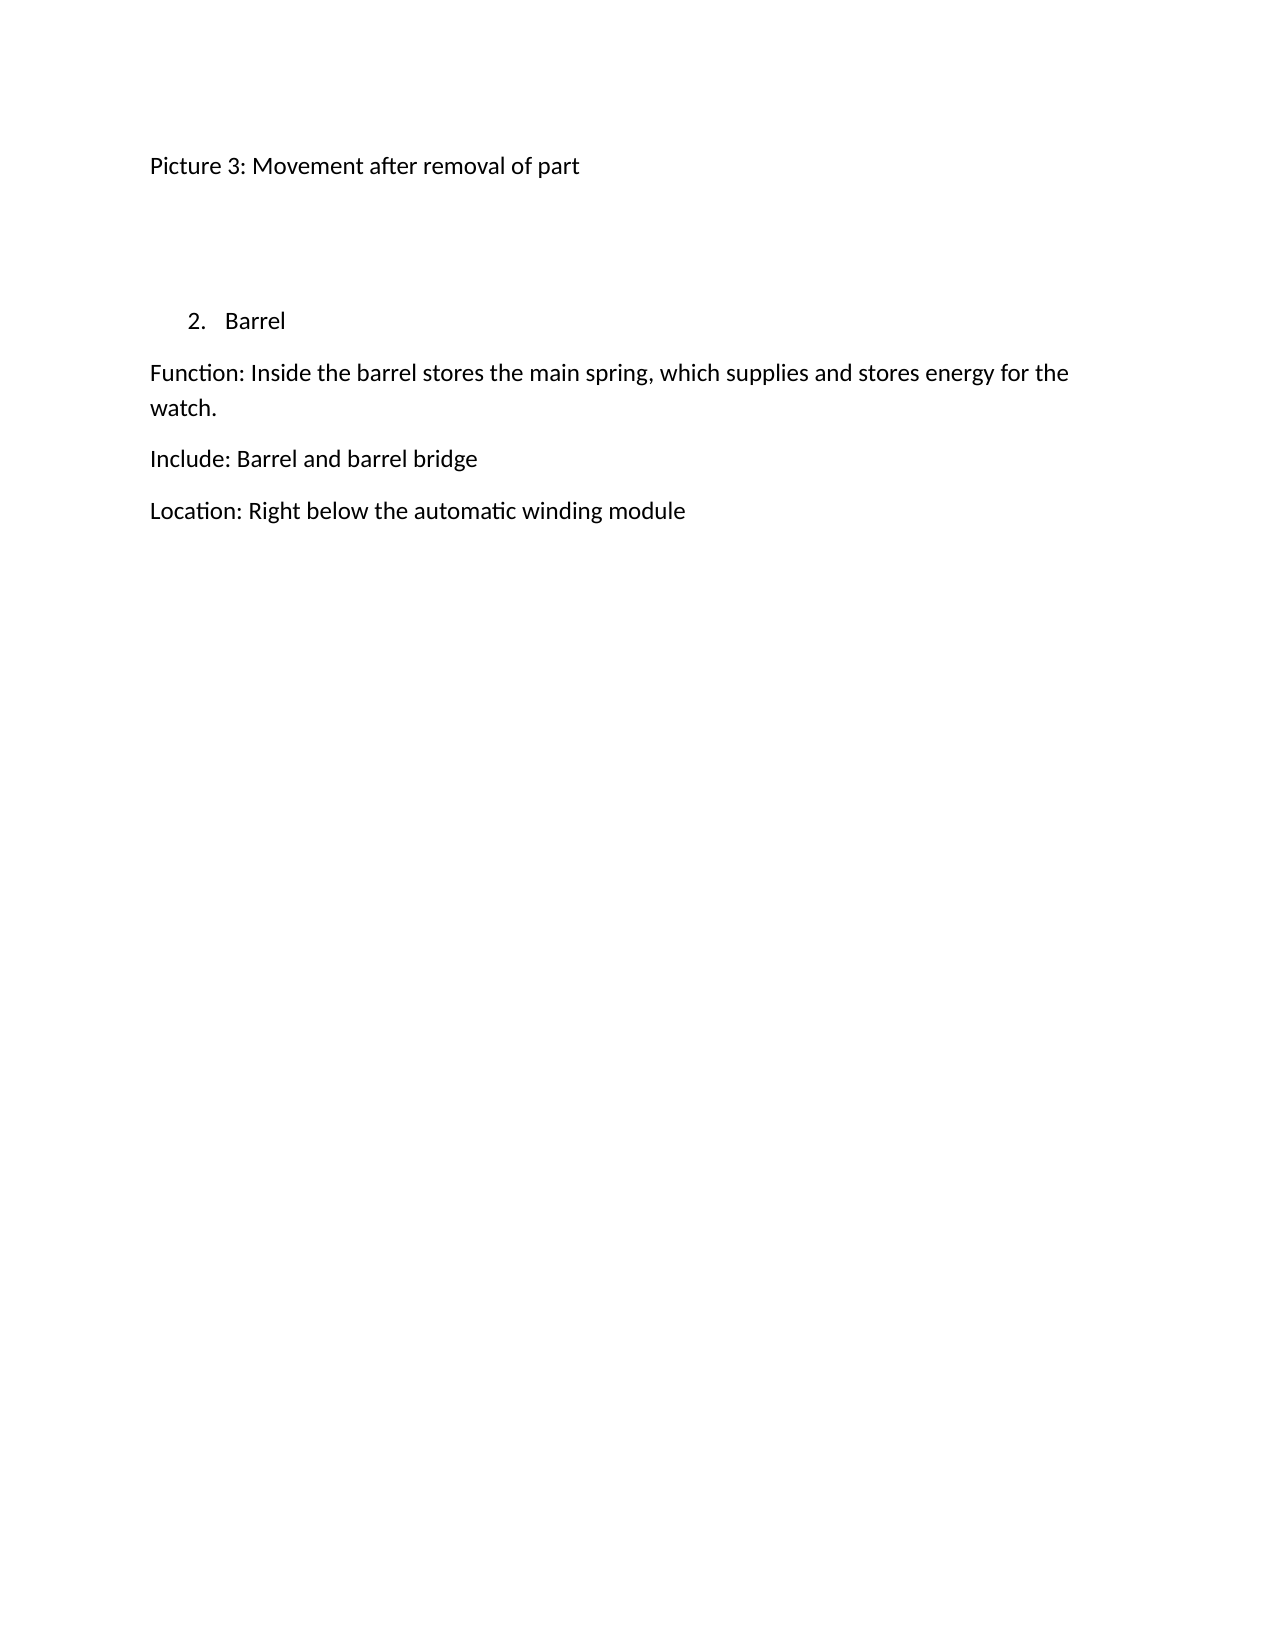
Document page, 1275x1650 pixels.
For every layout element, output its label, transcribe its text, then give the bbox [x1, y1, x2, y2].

list Barrel [187, 305, 1125, 336]
text Include: Barrel and barrel bridge [150, 443, 1125, 474]
text Location: Right below the automatic winding module [150, 495, 1125, 526]
text Function: Inside the barrel stores the main spring, which supplies and stores energy for the watch. [150, 357, 1125, 422]
text Picture 3: Movement after removal of part [150, 150, 1125, 181]
